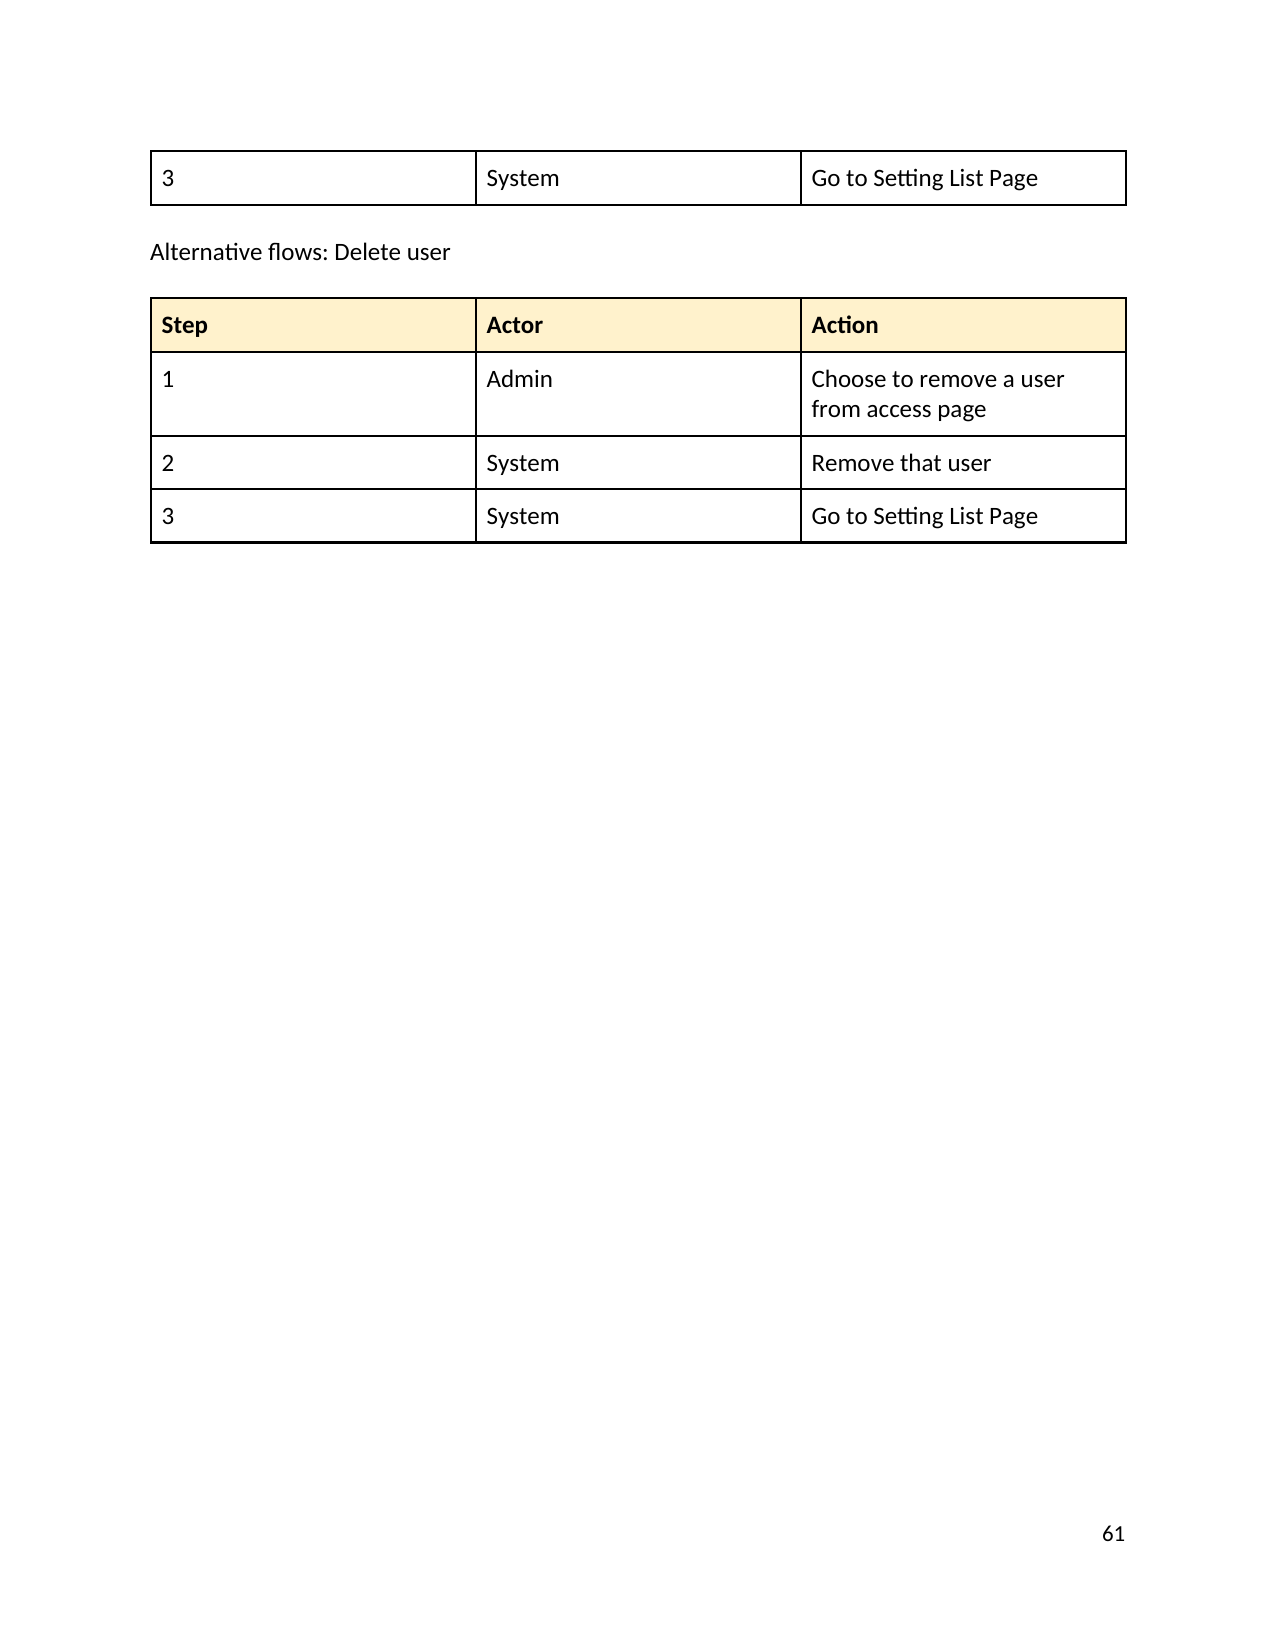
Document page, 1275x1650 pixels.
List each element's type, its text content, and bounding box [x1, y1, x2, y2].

table_cell 1 [152, 353, 475, 434]
table_header Action [802, 299, 1125, 351]
table_cell System [477, 152, 800, 203]
table_cell Go to Setting List Page [802, 152, 1125, 203]
text Alternative flows: Delete user [150, 236, 1125, 267]
table_cell System [477, 490, 800, 541]
table_cell Choose to remove a user from access page [802, 353, 1125, 434]
table_header Actor [477, 299, 800, 351]
table_cell System [477, 437, 800, 488]
table_cell Remove that user [802, 437, 1125, 488]
table_header Step [152, 299, 475, 351]
table_cell Go to Setting List Page [802, 490, 1125, 541]
table_cell Admin [477, 353, 800, 434]
table_cell 2 [152, 437, 475, 488]
table_cell 3 [152, 152, 475, 203]
table_cell 3 [152, 490, 475, 541]
